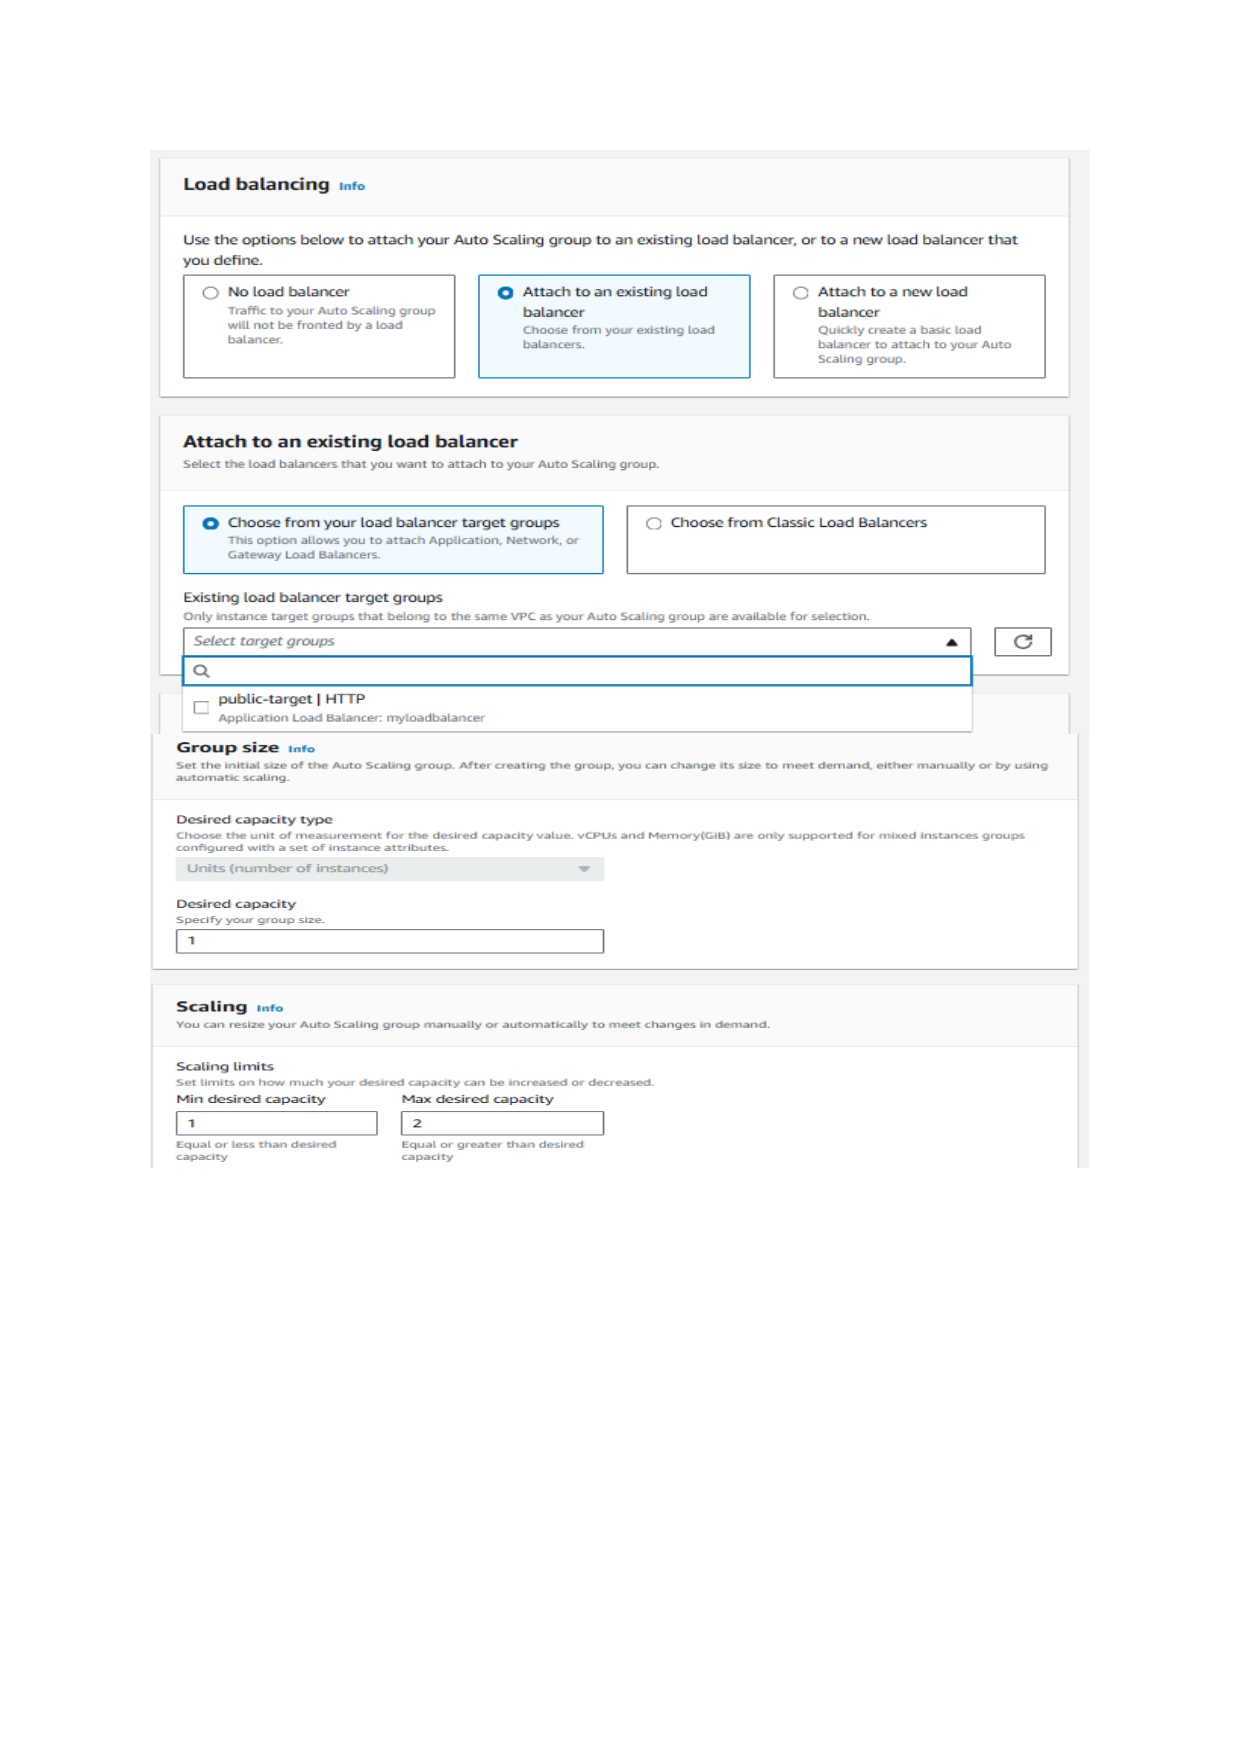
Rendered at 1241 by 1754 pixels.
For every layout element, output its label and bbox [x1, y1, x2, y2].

picture [150, 150, 1090, 1168]
